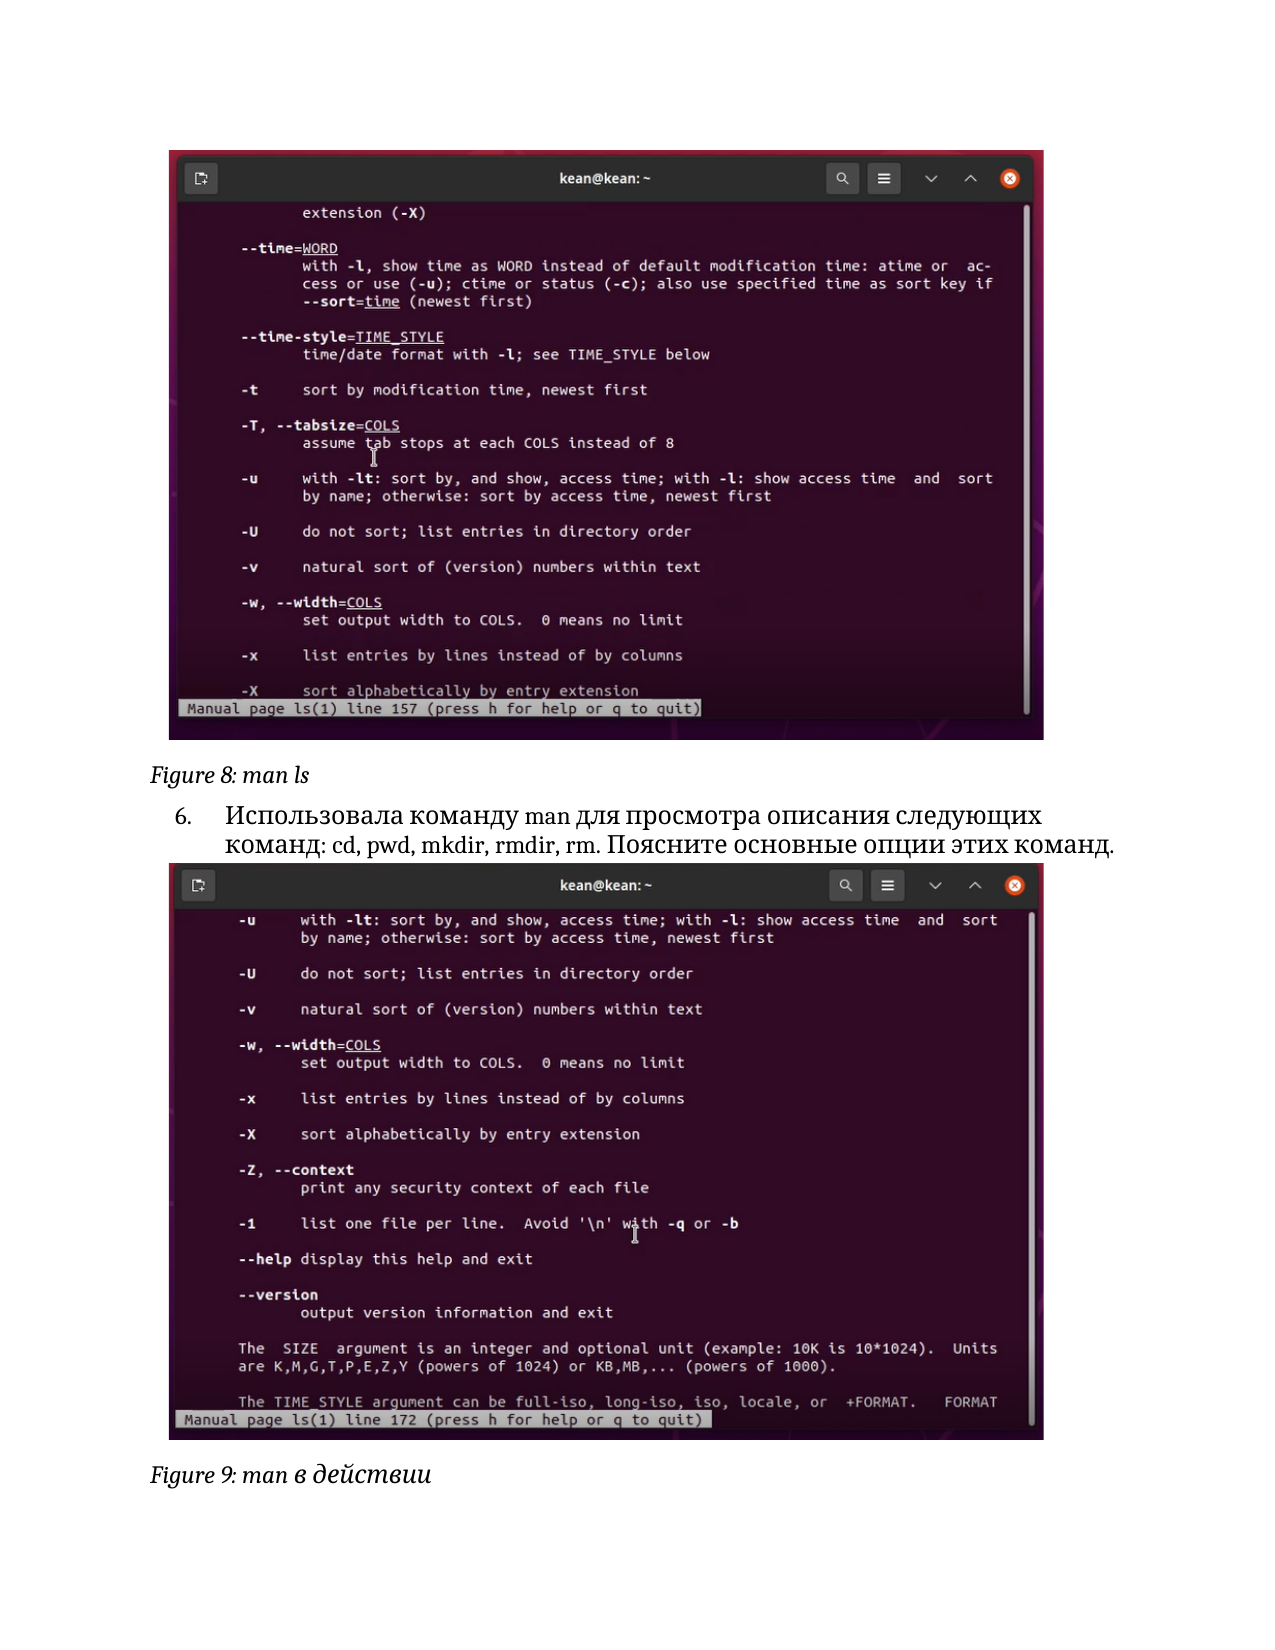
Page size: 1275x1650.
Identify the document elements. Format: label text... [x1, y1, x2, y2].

picture [168, 150, 1044, 740]
picture [168, 863, 1044, 1440]
list Использовала команду man для просмотра описания следующих команд: cd, pwd, mkdir, rmdir, rm. Поясните основные опции этих команд. [175, 802, 1125, 859]
text Figure 9: man в действии [150, 1461, 1125, 1489]
text Figure 8: man ls [150, 761, 1125, 789]
